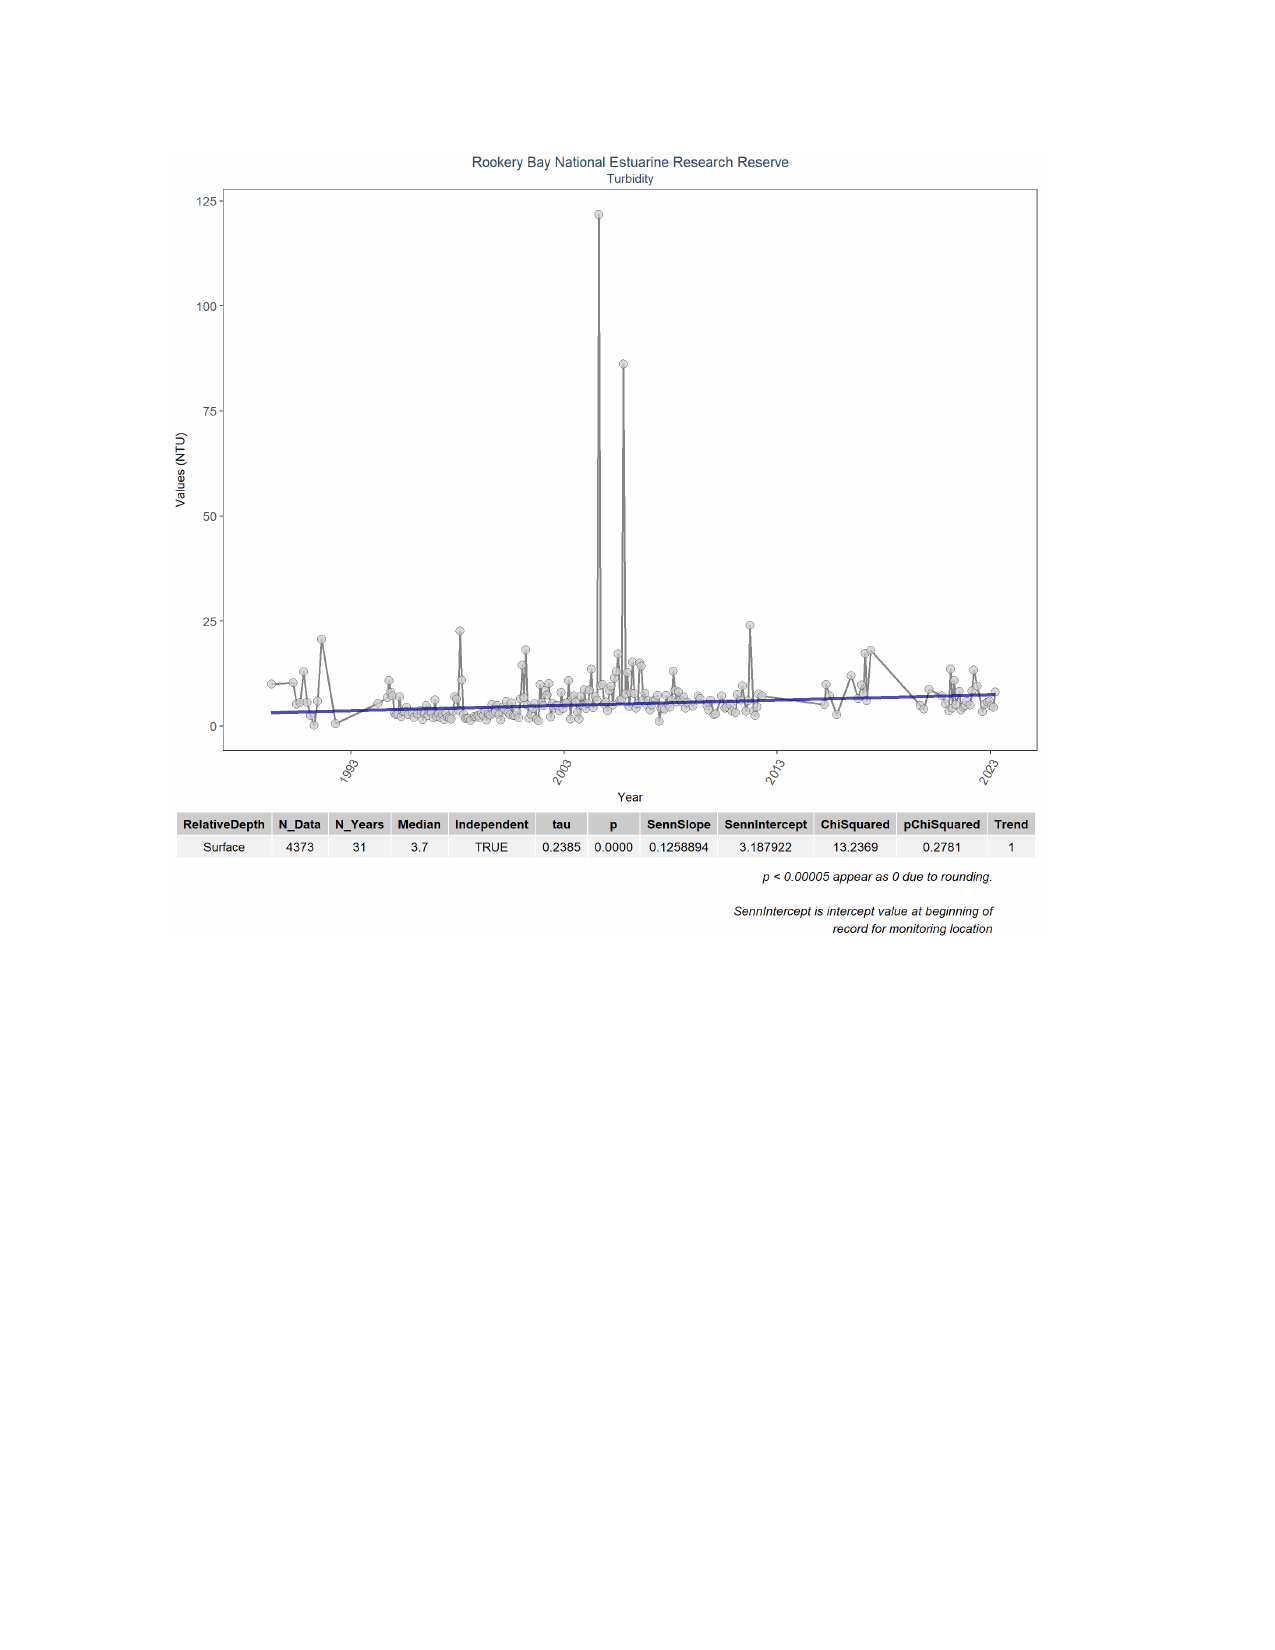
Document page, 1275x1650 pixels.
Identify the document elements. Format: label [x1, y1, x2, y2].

picture [168, 150, 1044, 938]
